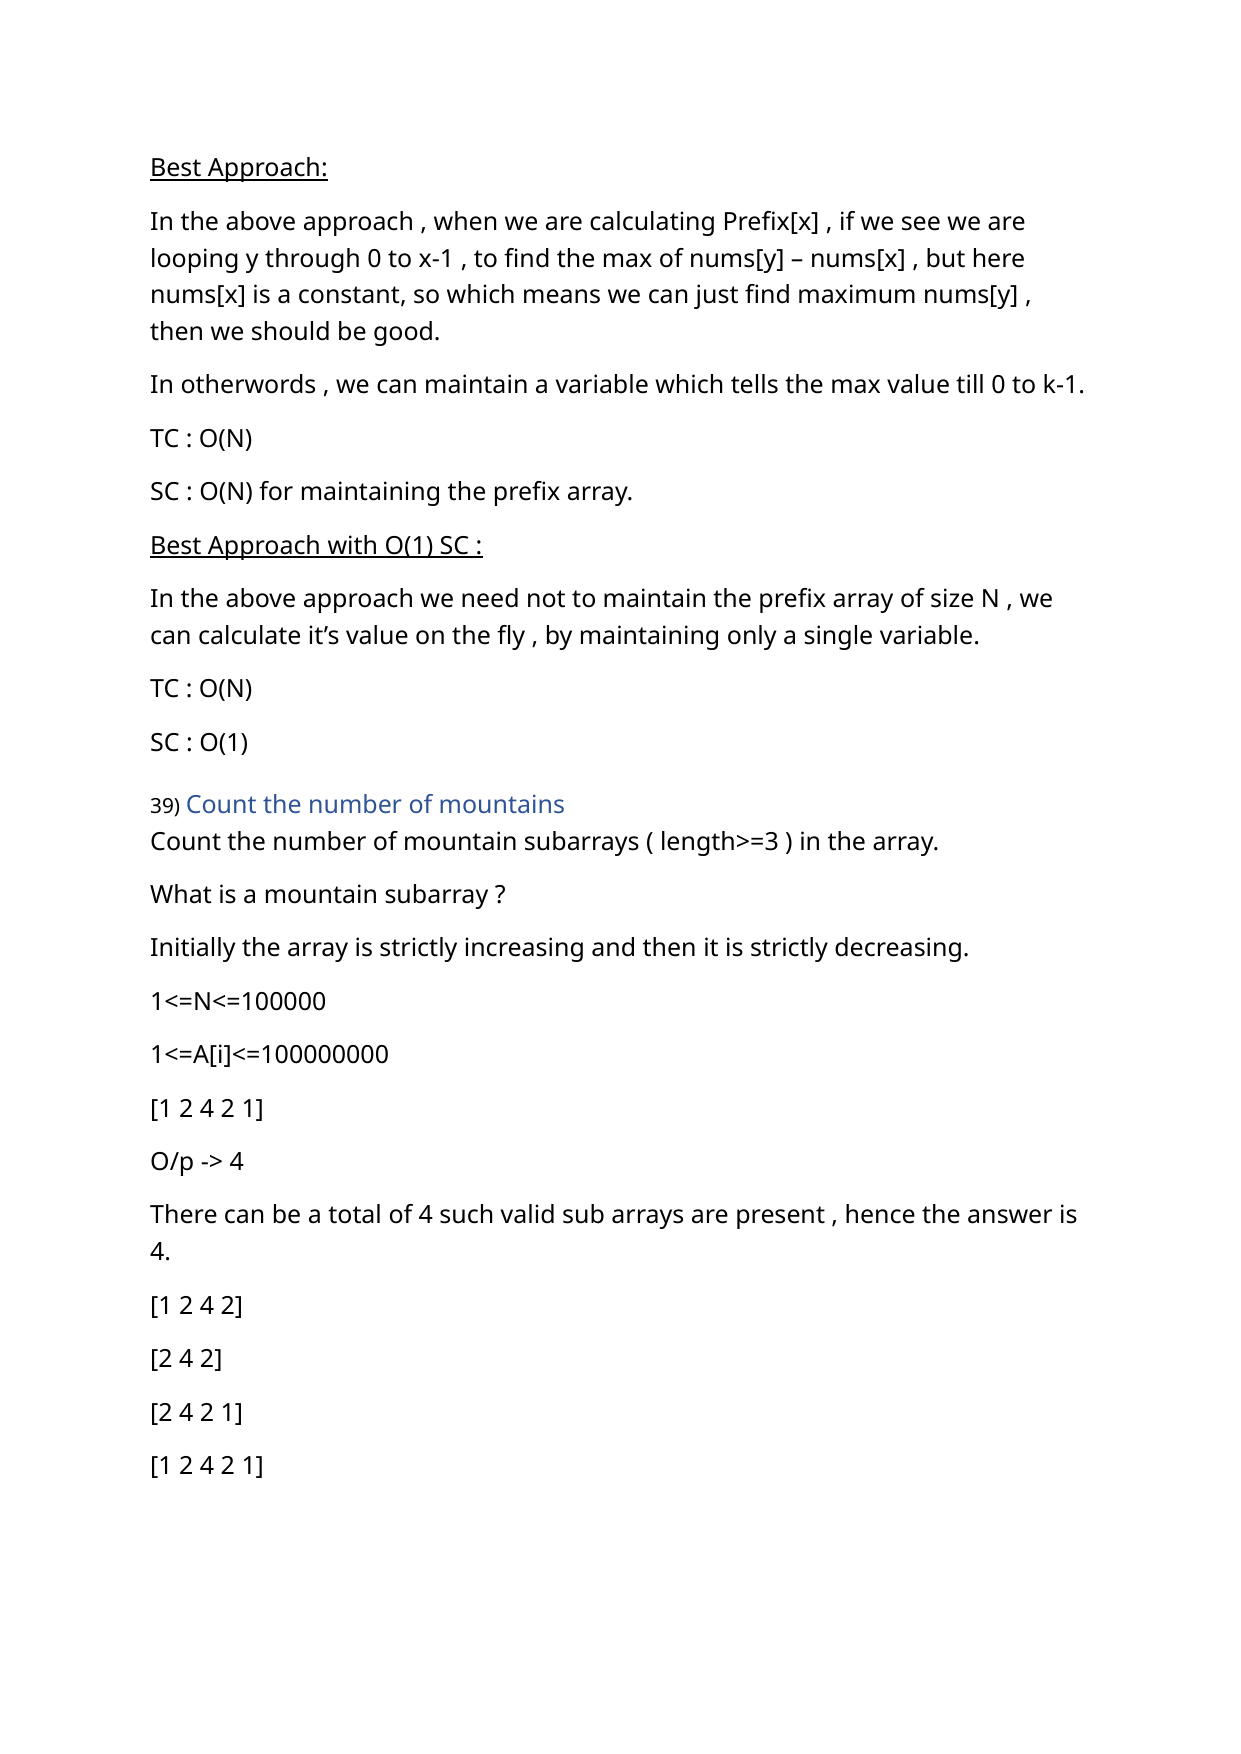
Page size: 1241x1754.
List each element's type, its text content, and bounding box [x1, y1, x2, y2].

text In the above approach , when we are calculating Prefix[x] , if we see we are looping y through 0 to x-1 , to find the max of nums[y] – nums[x] , but here nums[x] is a constant, so which means we can just find maximum nums[y] , then we should be good. [150, 203, 1090, 348]
text There can be a total of 4 such valid sub arrays are present , hence the answer is 4. [150, 1197, 1090, 1268]
text [1 2 4 2 1] [150, 1448, 1090, 1482]
text In the above approach we need not to maintain the prefix array of size N , we can calculate it’s value on the fly , by maintaining only a single variable. [150, 581, 1090, 652]
text In otherwords , we can maintain a variable which tells the max value till 0 to k-1. [150, 367, 1090, 401]
text 1<=N<=100000 [150, 983, 1090, 1017]
text Count the number of mountain subarrays ( length>=3 ) in the array. [150, 823, 1090, 857]
text What is a mountain subarray ? [150, 877, 1090, 911]
text [1 2 4 2] [150, 1287, 1090, 1321]
text [1 2 4 2 1] [150, 1090, 1090, 1124]
text [2 4 2 1] [150, 1394, 1090, 1428]
text Best Approach: [150, 150, 1090, 184]
text SC : O(1) [150, 724, 1090, 759]
text TC : O(N) [150, 421, 1090, 455]
text SC : O(N) for maintaining the prefix array. [150, 474, 1090, 508]
text O/p -> 4 [150, 1144, 1090, 1178]
subtitle Count the number of mountains [150, 786, 1090, 820]
text [2 4 2] [150, 1341, 1090, 1375]
text Initially the array is strictly increasing and then it is strictly decreasing. [150, 930, 1090, 964]
text TC : O(N) [150, 671, 1090, 705]
text Best Approach with O(1) SC : [150, 527, 1090, 562]
text 1<=A[i]<=100000000 [150, 1037, 1090, 1071]
